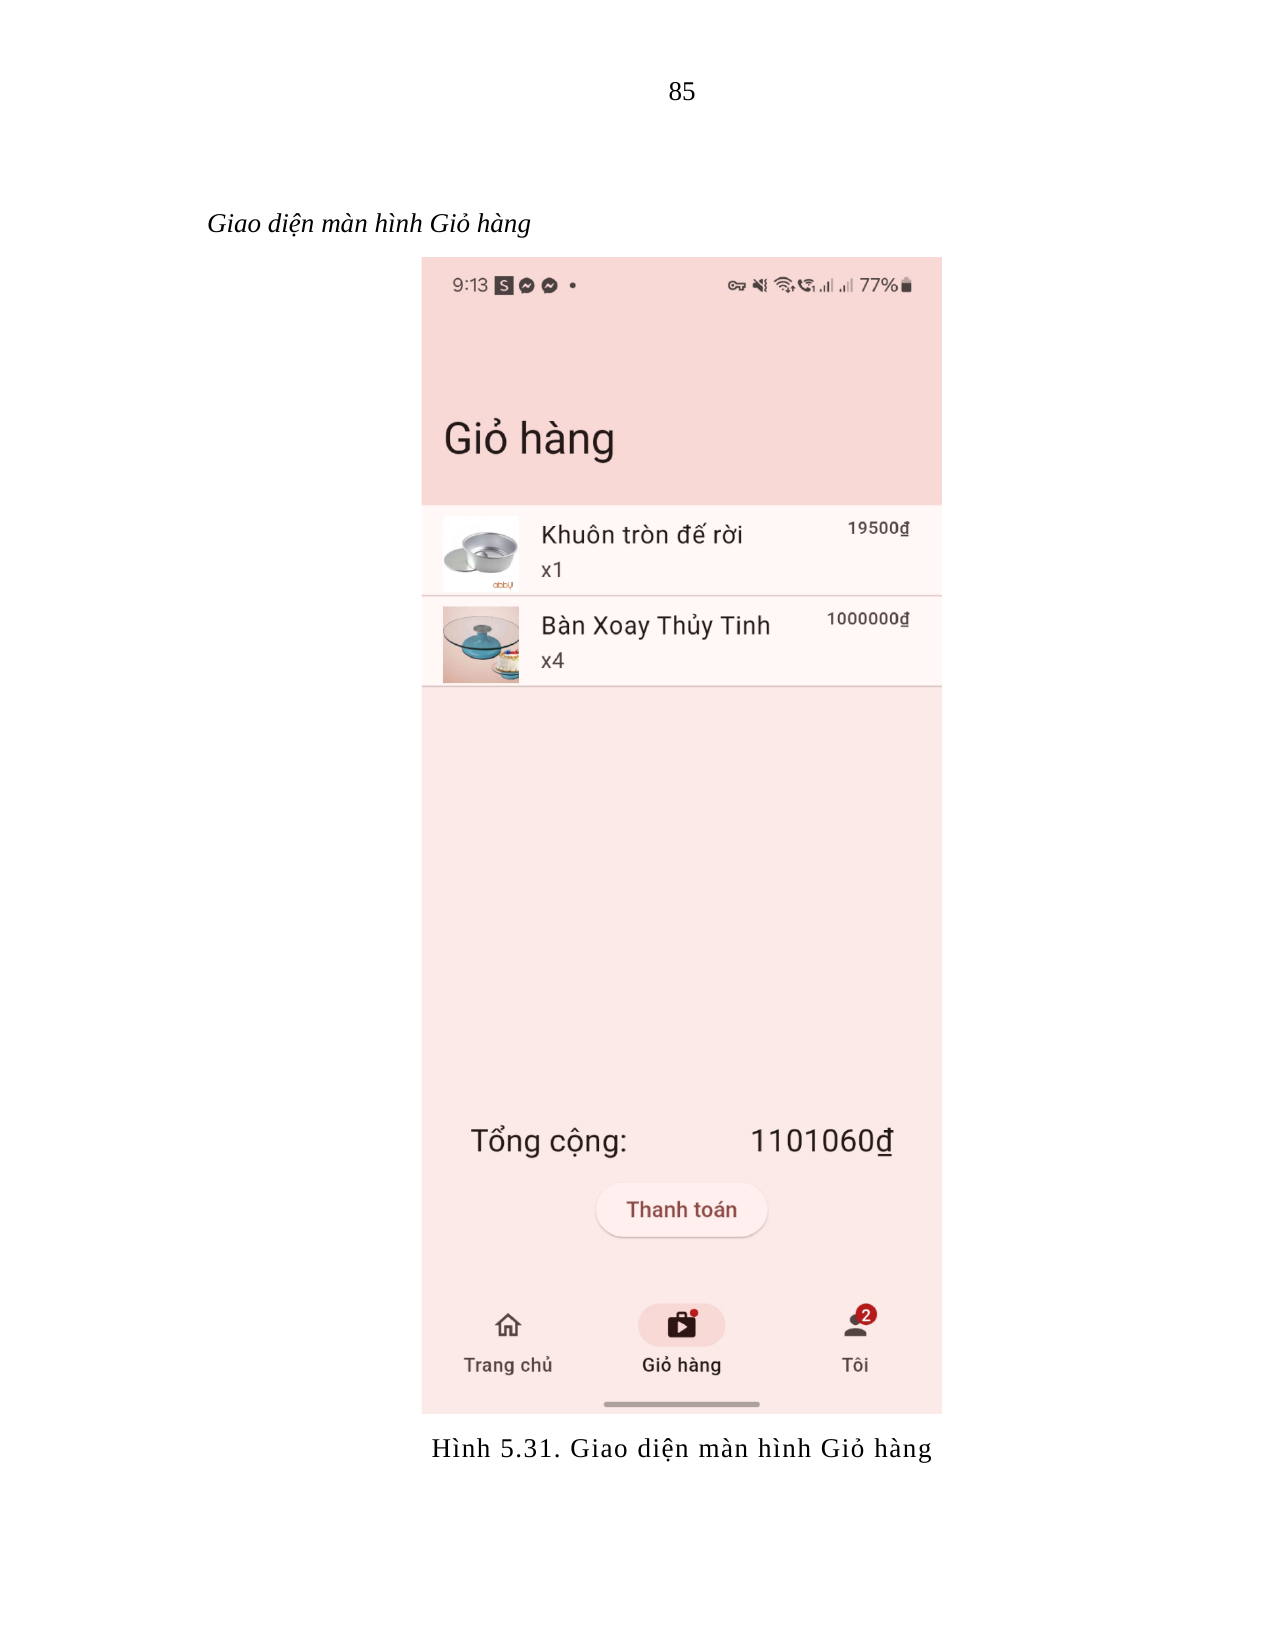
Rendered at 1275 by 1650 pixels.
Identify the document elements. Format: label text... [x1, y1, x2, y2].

text Giao diện màn hình Giỏ hàng [207, 207, 1157, 238]
picture [421, 257, 942, 1414]
subtitle Hình 5.31. Giao diện màn hình Giỏ hàng [207, 1432, 1157, 1463]
